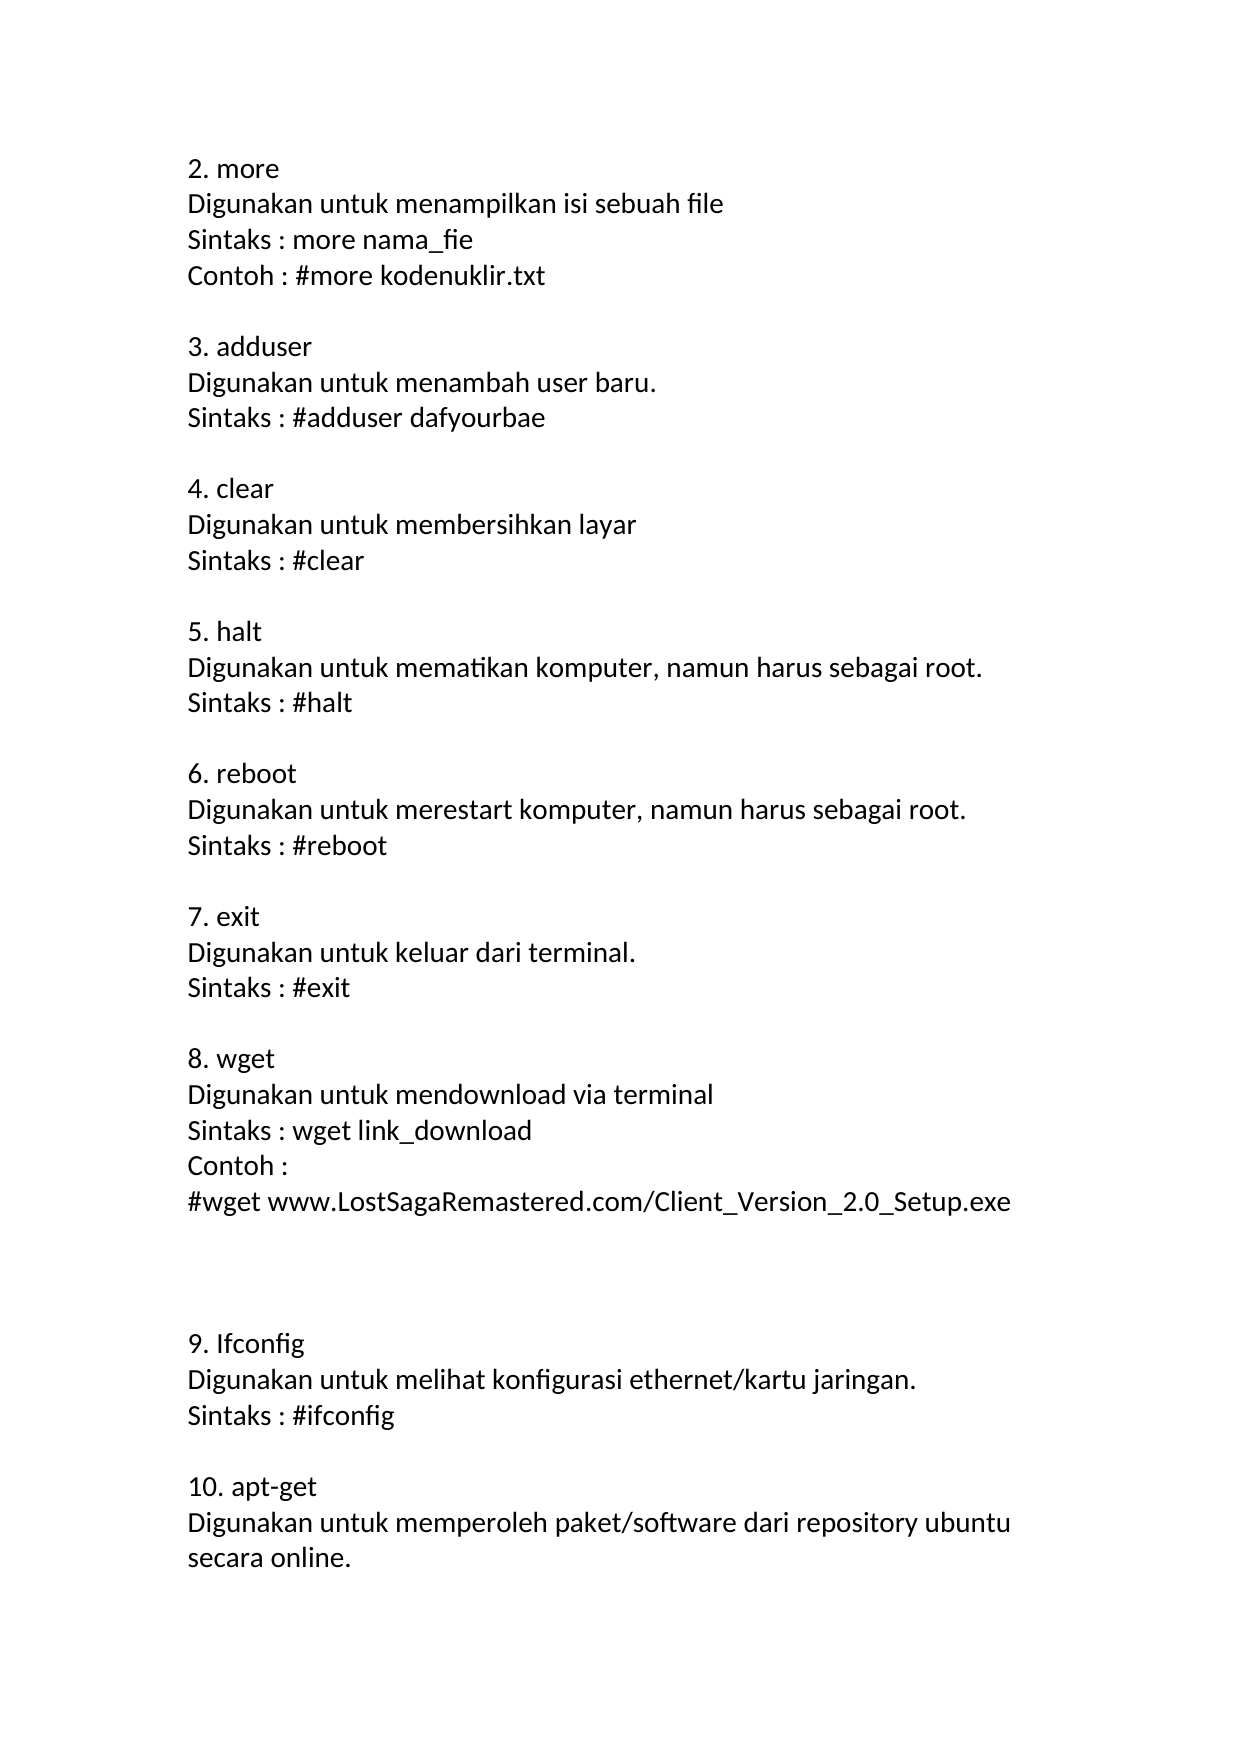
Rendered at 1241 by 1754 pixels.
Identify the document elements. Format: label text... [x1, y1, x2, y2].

text Sintaks : more nama_fie [187, 221, 1053, 257]
list clear [187, 471, 1053, 506]
list wget [187, 1041, 1053, 1076]
text Digunakan untuk menampilkan isi sebuah file [187, 186, 1053, 221]
text Contoh : #wget www.LostSagaRemastered.com/Client_Version_2.0_Setup.exe [187, 1147, 1053, 1219]
text Sintaks : #adduser dafyourbae [187, 399, 1053, 435]
list reboot [187, 756, 1053, 791]
text Sintaks : #ifconfig [187, 1397, 1053, 1432]
text Sintaks : wget link_download [187, 1112, 1053, 1147]
text Sintaks : #halt [187, 684, 1053, 720]
text Digunakan untuk mematikan komputer, namun harus sebagai root. [187, 649, 1053, 684]
text Digunakan untuk melihat konfigurasi ethernet/kartu jaringan. [187, 1361, 1053, 1397]
text Digunakan untuk memperoleh paket/software dari repository ubuntu secara online. [187, 1504, 1053, 1575]
text Digunakan untuk menambah user baru. [187, 364, 1053, 399]
text Digunakan untuk keluar dari terminal. [187, 934, 1053, 969]
text Digunakan untuk merestart komputer, namun harus sebagai root. [187, 791, 1053, 827]
text Sintaks : #exit [187, 969, 1053, 1005]
list more [187, 150, 1053, 186]
text Contoh : #more kodenuklir.txt [187, 257, 1053, 292]
text Sintaks : #clear [187, 542, 1053, 577]
list apt-get [187, 1468, 1053, 1504]
list halt [187, 613, 1053, 649]
list Ifconfig [187, 1326, 1053, 1361]
text Digunakan untuk mendownload via terminal [187, 1076, 1053, 1112]
text Sintaks : #reboot [187, 827, 1053, 862]
list adduser [187, 328, 1053, 364]
list exit [187, 898, 1053, 934]
text Digunakan untuk membersihkan layar [187, 506, 1053, 542]
